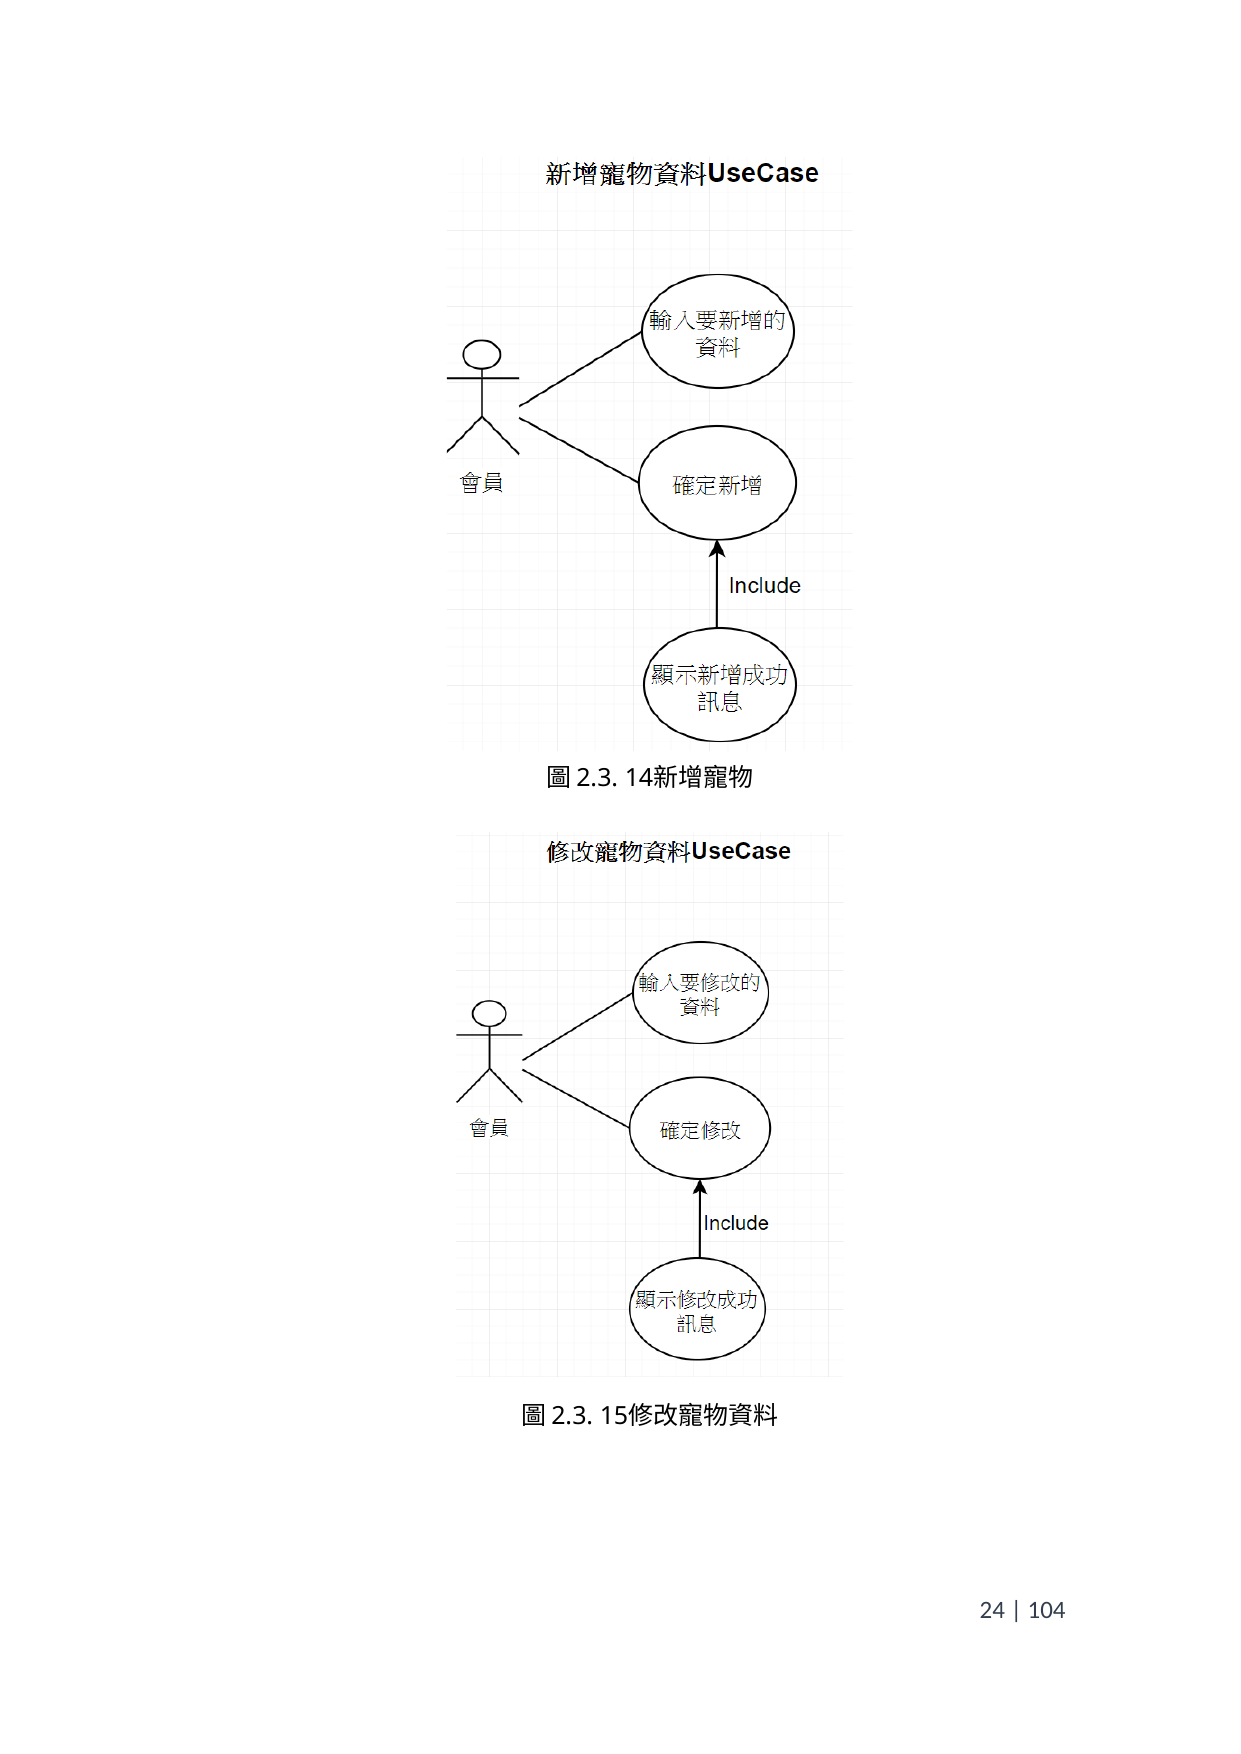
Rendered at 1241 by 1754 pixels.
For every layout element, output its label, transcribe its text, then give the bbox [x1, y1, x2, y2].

picture [446, 157, 853, 751]
text 圖2.3. 14新增寵物 [207, 757, 1092, 794]
text 圖2.3. 15修改寵物資料 [207, 1394, 1092, 1432]
picture [456, 832, 844, 1377]
